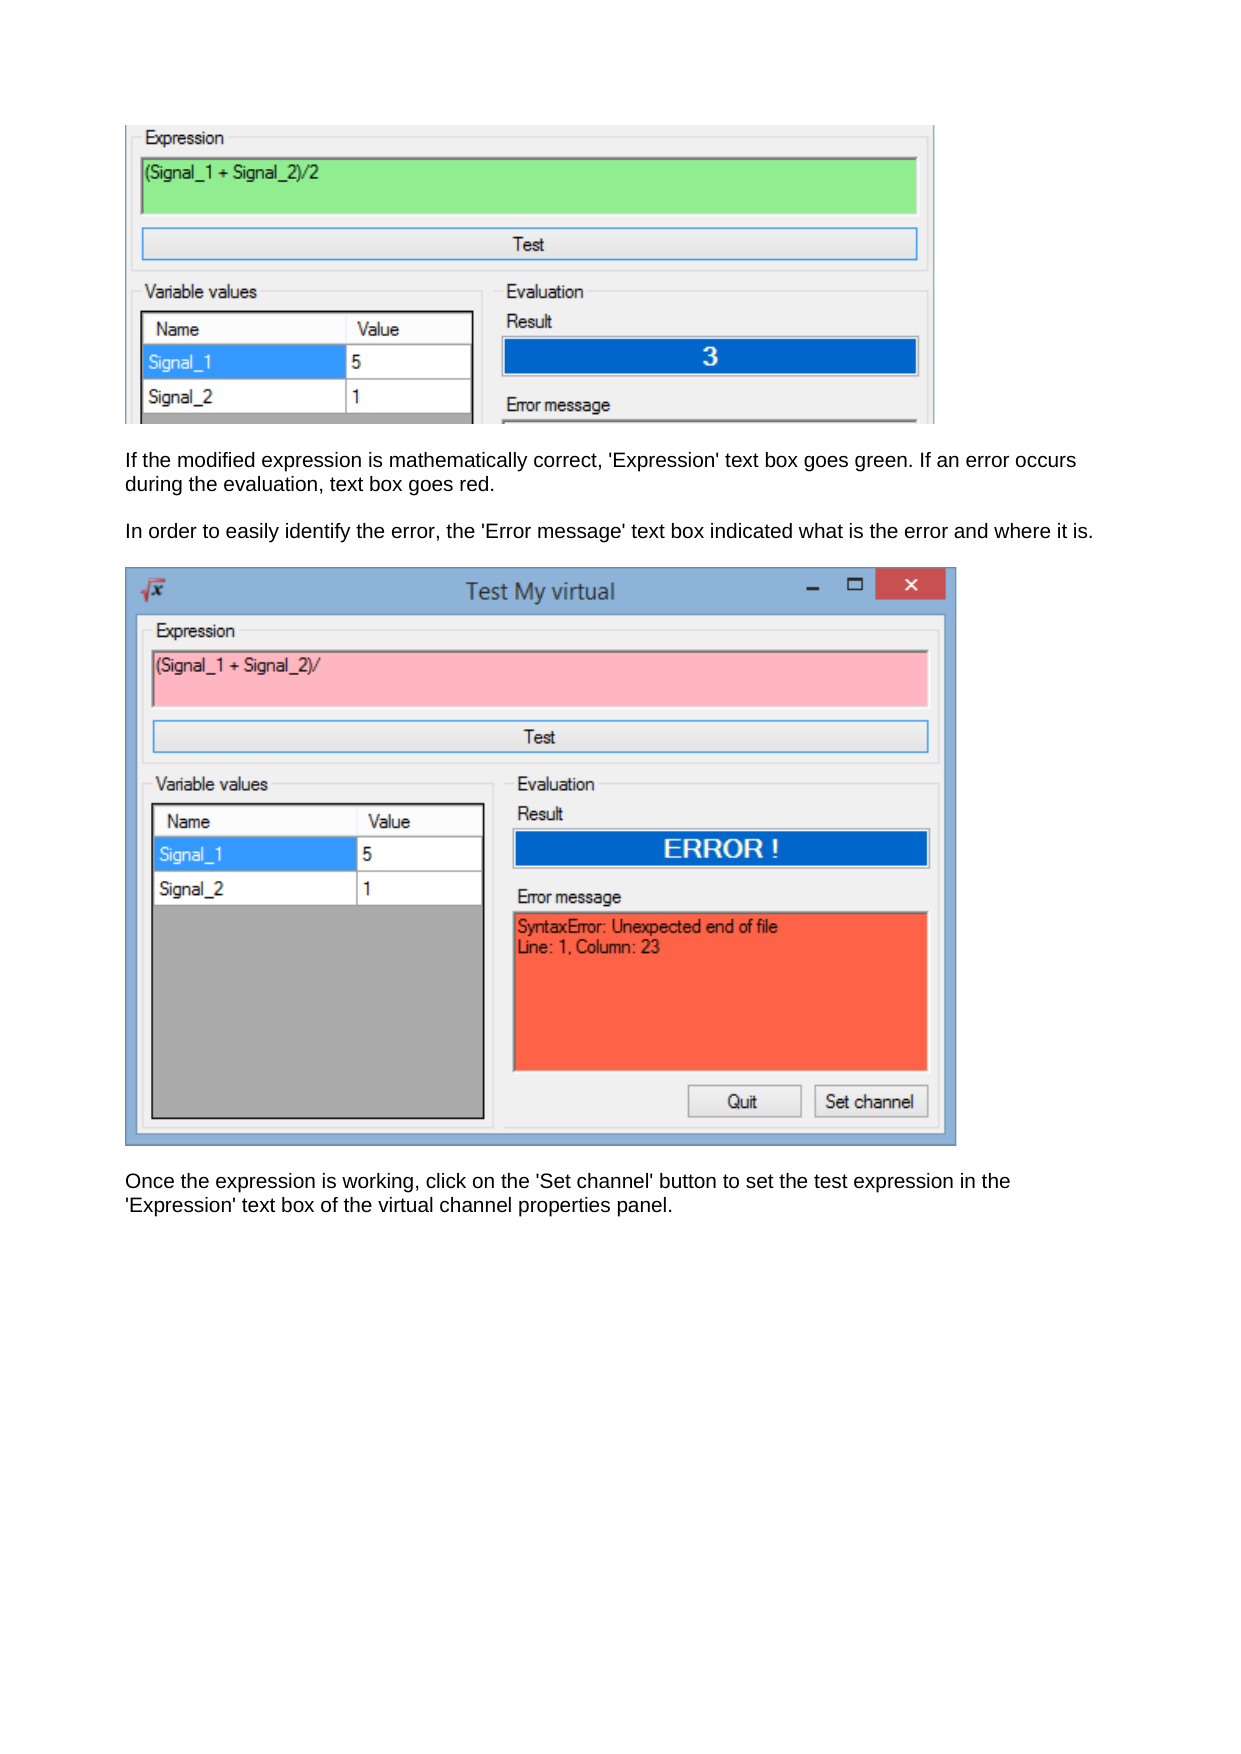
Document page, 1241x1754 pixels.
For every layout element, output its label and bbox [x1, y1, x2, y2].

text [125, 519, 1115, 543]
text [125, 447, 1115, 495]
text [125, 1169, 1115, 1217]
picture [125, 125, 935, 424]
picture [125, 567, 957, 1146]
